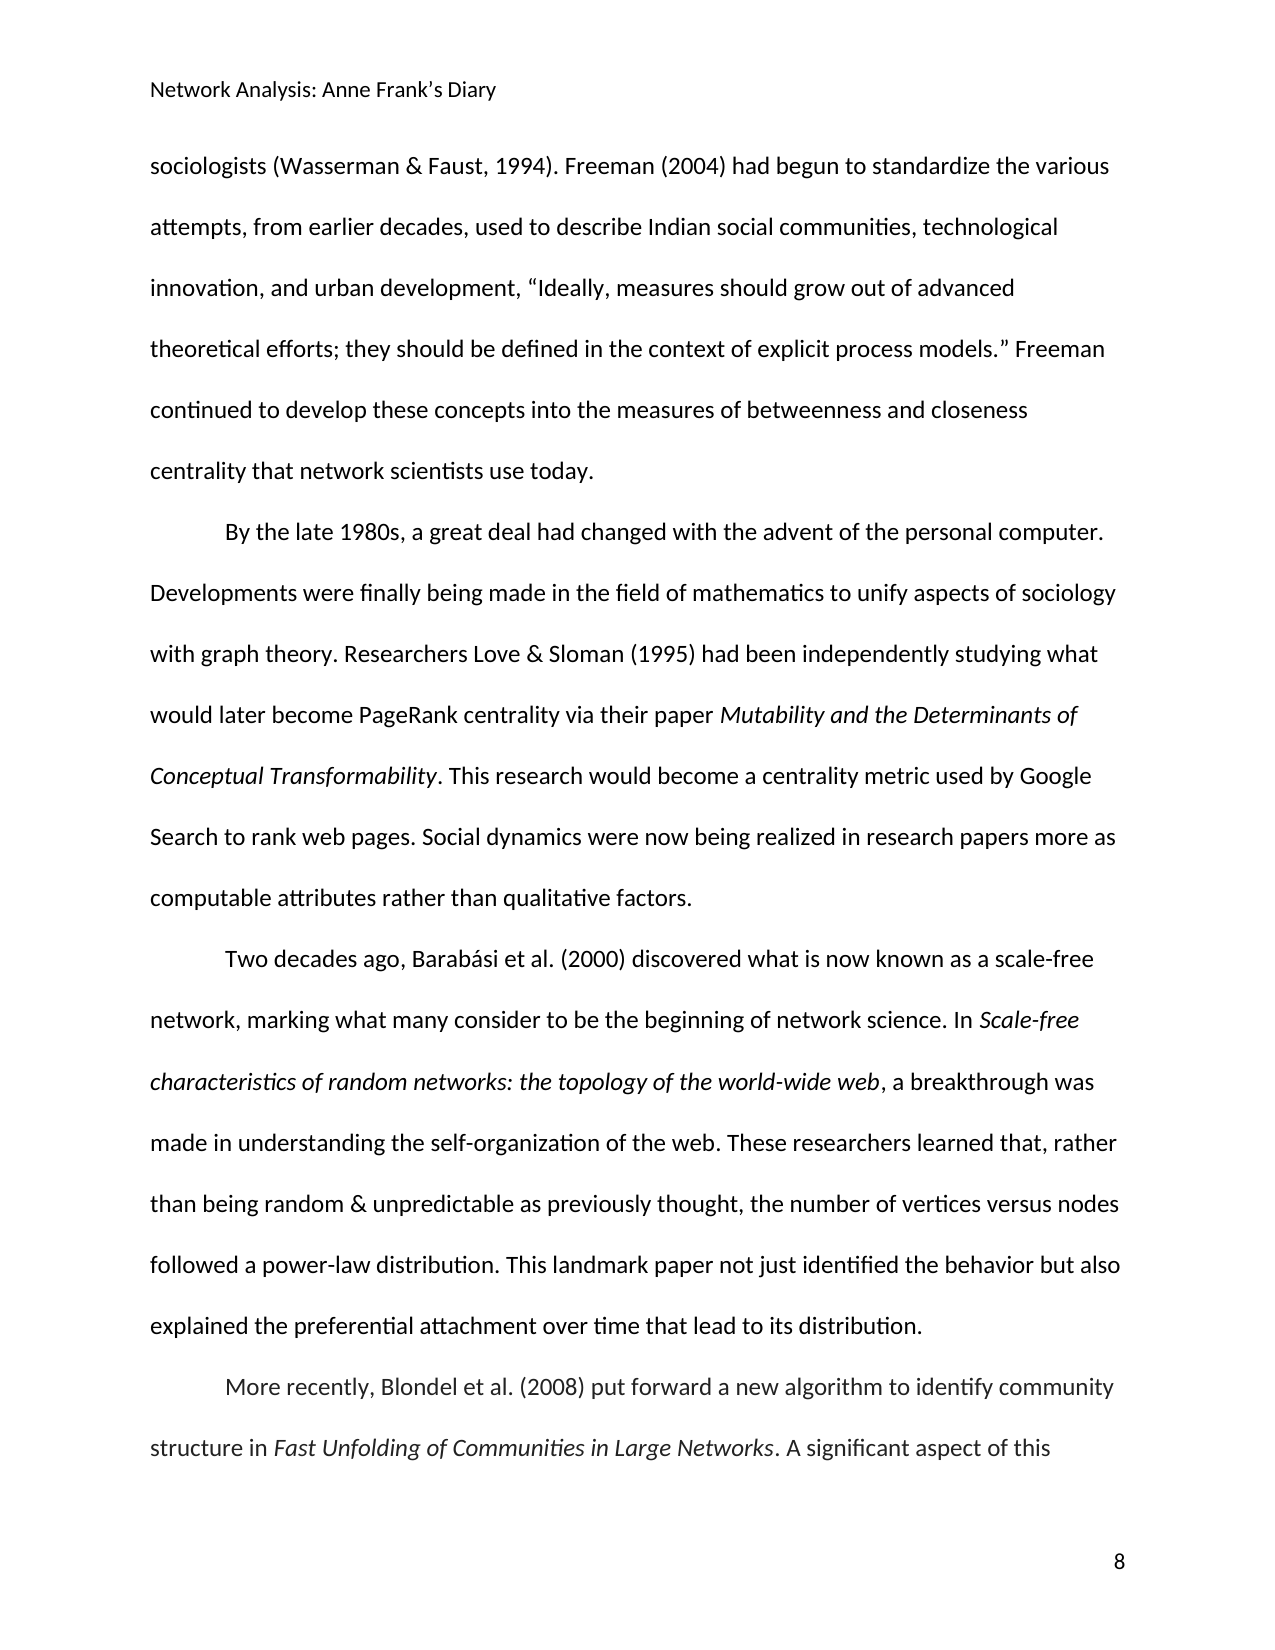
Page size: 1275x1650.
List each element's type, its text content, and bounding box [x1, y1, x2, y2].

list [150, 150, 1125, 486]
list By the late 1980s, a great deal had changed with the advent of the personal computer. Developments were finally being made in the field of mathematics to unify aspects of sociology with graph theory. Researchers Love & Sloman (1995) had been independently studying what would later become PageRank centrality via their paper Mutability and the Determinants of Conceptual Transformability. This research would become a centrality metric used by Google Search to rank web pages. Social dynamics were now being realized in research papers more as computable attributes rather than qualitative factors. [150, 516, 1125, 913]
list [150, 1371, 1125, 1462]
list Two decades ago, Barabási et al. (2000) discovered what is now known as a scale-free network, marking what many consider to be the beginning of network science. In Scale-free characteristics of random networks: the topology of the world-wide web, a breakthrough was made in understanding the self-organization of the web. These researchers learned that, rather than being random & unpredictable as previously thought, the number of vertices versus nodes followed a power-law distribution. This landmark paper not just identified the behavior but also explained the preferential attachment over time that lead to its distribution. [150, 943, 1125, 1340]
